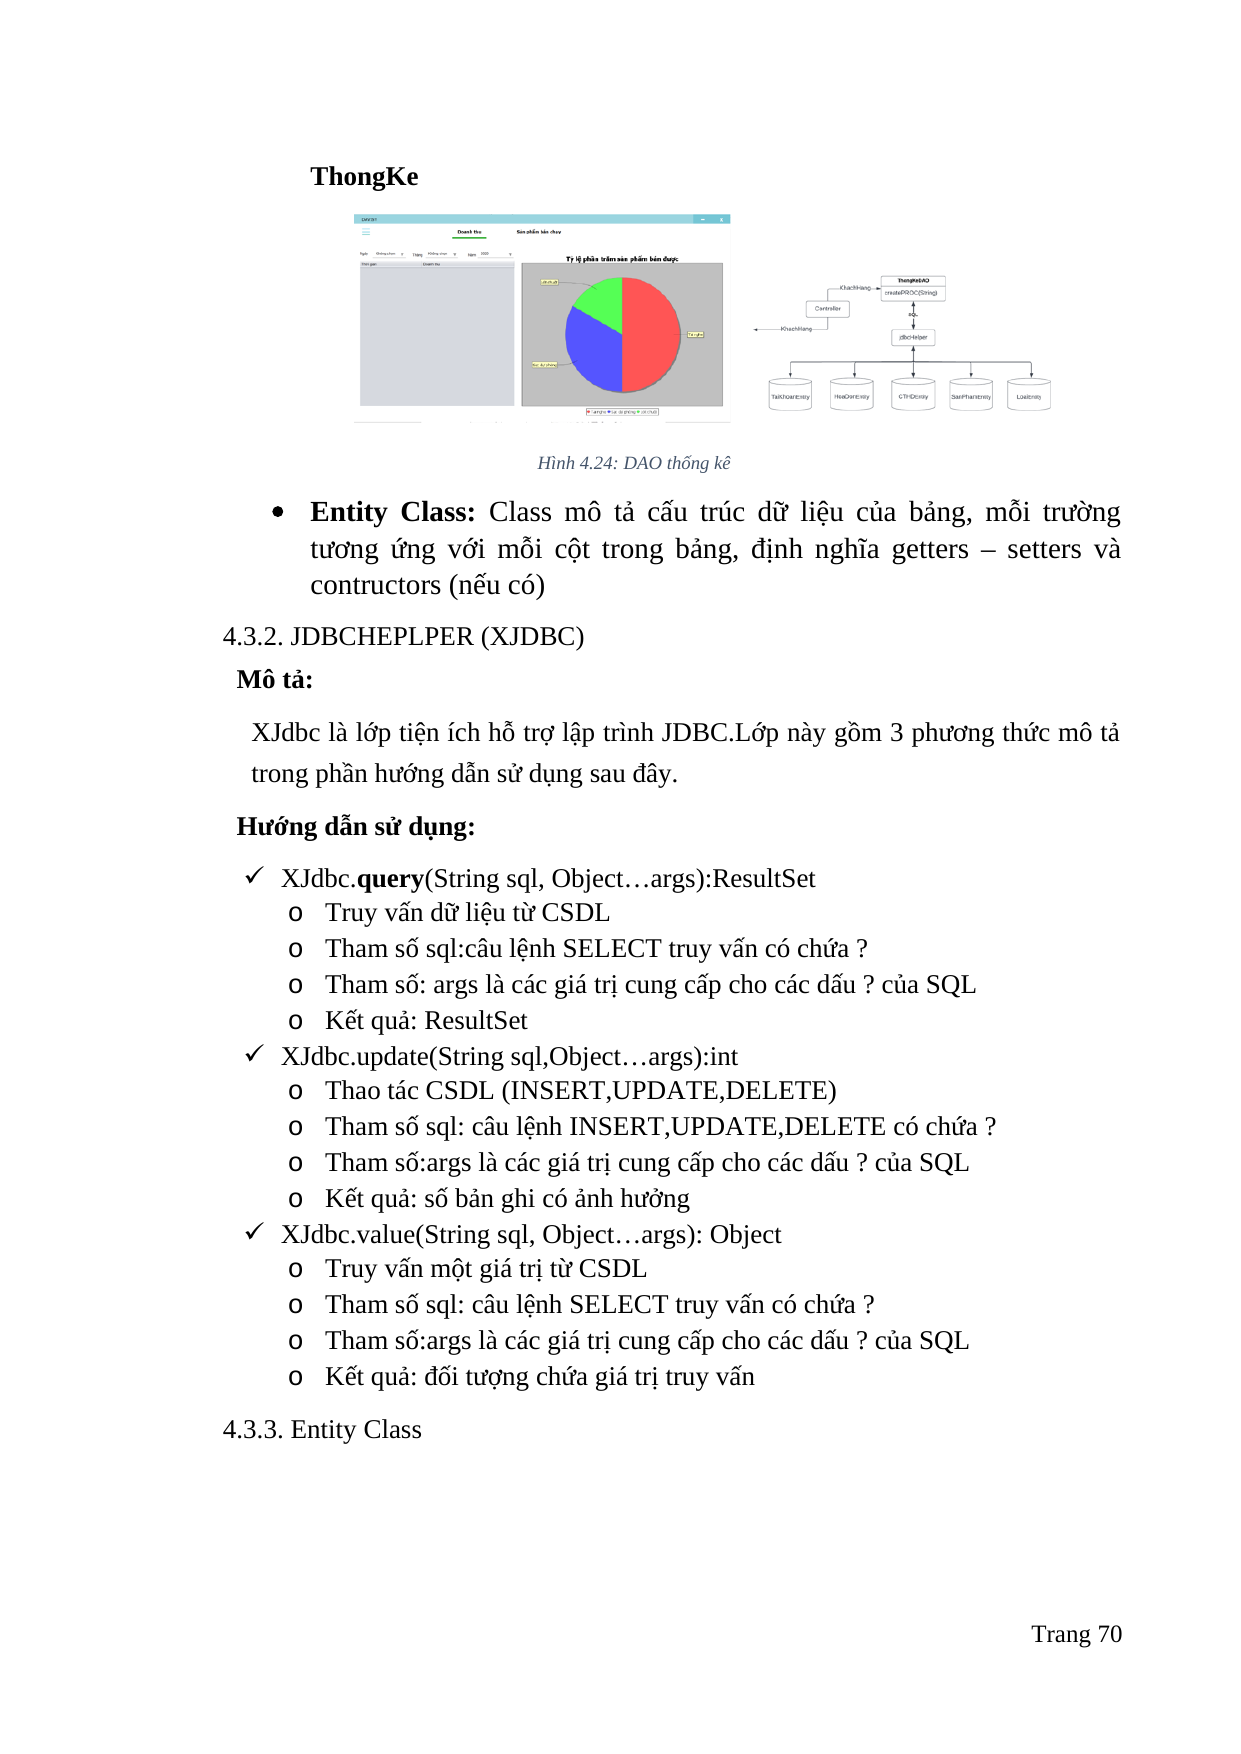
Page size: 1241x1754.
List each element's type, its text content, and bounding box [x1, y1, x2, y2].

text Mô tả: [236, 663, 1122, 694]
list Truy vấn dữ liệu từ CSDL [287, 896, 1122, 930]
list Kết quả: số bản ghi có ảnh hưởng [287, 1182, 1122, 1216]
list Tham số: args là các giá trị cung cấp cho các dấu ? của SQL [287, 968, 1122, 1002]
list Kết quả: ResultSet [287, 1004, 1122, 1038]
list Truy vấn một giá trị từ CSDL [287, 1252, 1122, 1286]
text JDBCHEPLPER (XJDBC) [223, 620, 1122, 651]
list Kết quả: đối tượng chứa giá trị truy vấn [287, 1360, 1122, 1394]
text ThongKe [310, 161, 1122, 192]
list Thao tác CSDL (INSERT,UPDATE,DELETE) [287, 1074, 1122, 1108]
list Tham số sql: câu lệnh SELECT truy vấn có chứa ? [287, 1288, 1122, 1322]
list Tham số:args là các giá trị cung cấp cho các dấu ? của SQL [287, 1324, 1122, 1358]
list XJdbc.value(String sql, Object…args): Object [243, 1218, 1122, 1250]
list Tham số sql:câu lệnh SELECT truy vấn có chứa ? [287, 932, 1122, 966]
text Hướng dẫn sử dụng: [236, 810, 1122, 841]
list XJdbc.query(String sql, Object…args):ResultSet [243, 863, 1122, 894]
list Tham số sql: câu lệnh INSERT,UPDATE,DELETE có chứa ? [287, 1110, 1122, 1144]
text Entity Class [223, 1413, 1122, 1444]
text XJdbc là lớp tiện ích hỗ trợ lập trình JDBC.Lớp này gồm 3 phương thức mô tả trong phần hướng dẫn sử dụng sau đây. [251, 716, 1122, 788]
list Entity Class: Class mô tả cấu trúc dữ liệu của bảng, mỗi trường tương ứng với mỗi cột trong bảng, định nghĩa getters – setters và contructors (nếu có) [273, 494, 1122, 601]
list XJdbc.update(String sql,Object…args):int [243, 1041, 1122, 1072]
picture [352, 213, 1080, 431]
list Tham số:args là các giá trị cung cấp cho các dấu ? của SQL [287, 1146, 1122, 1180]
